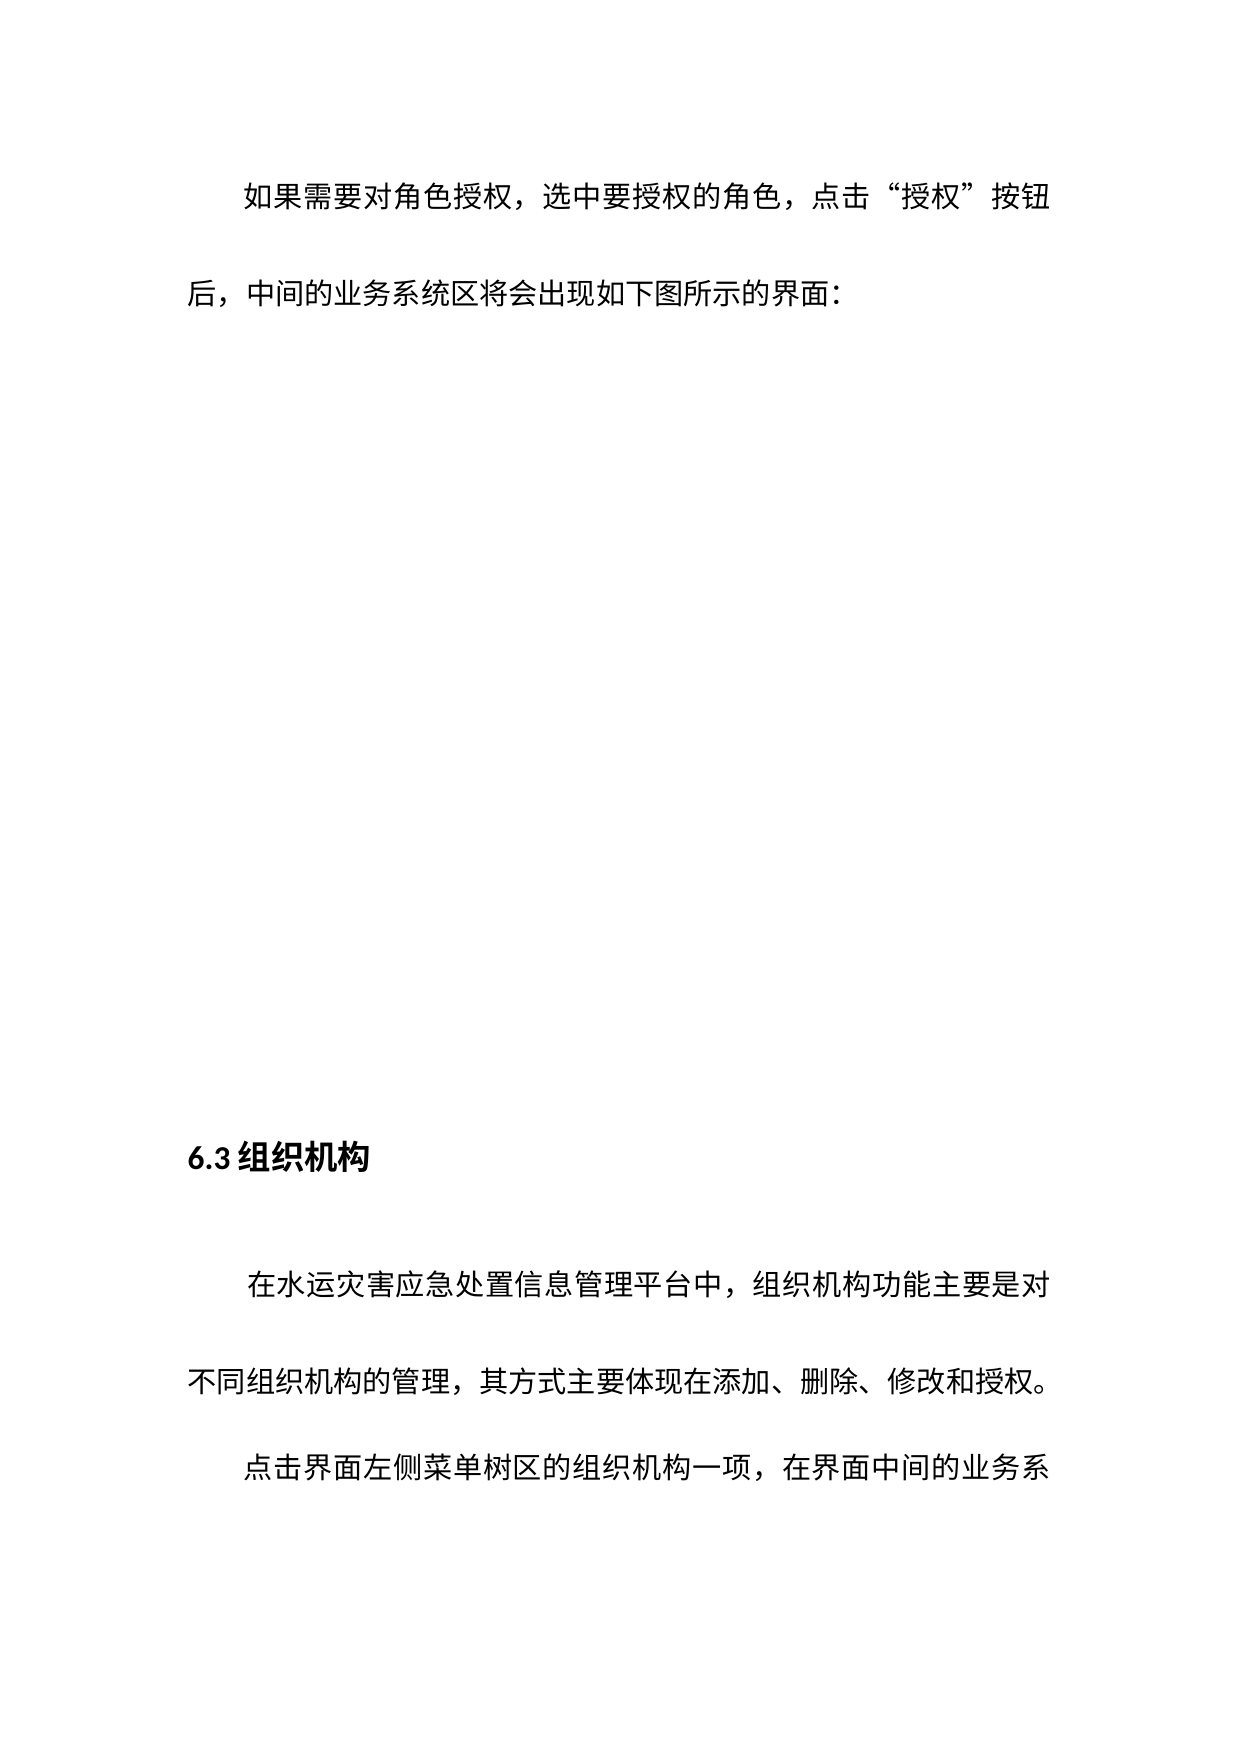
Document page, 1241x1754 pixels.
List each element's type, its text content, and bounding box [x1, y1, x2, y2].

text 在水运灾害应急处置信息管理平台中，组织机构功能主要是对不同组织机构的管理，其方式主要体现在添加、删除、修改和授权。 [187, 1250, 1053, 1412]
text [187, 1433, 1053, 1498]
text 如果需要对角色授权，选中要授权的角色，点击“授权”按钮后，中间的业务系统区将会出现如下图所示的界面： [187, 162, 1053, 324]
subtitle 6.3 组织机构 [187, 1122, 1053, 1187]
